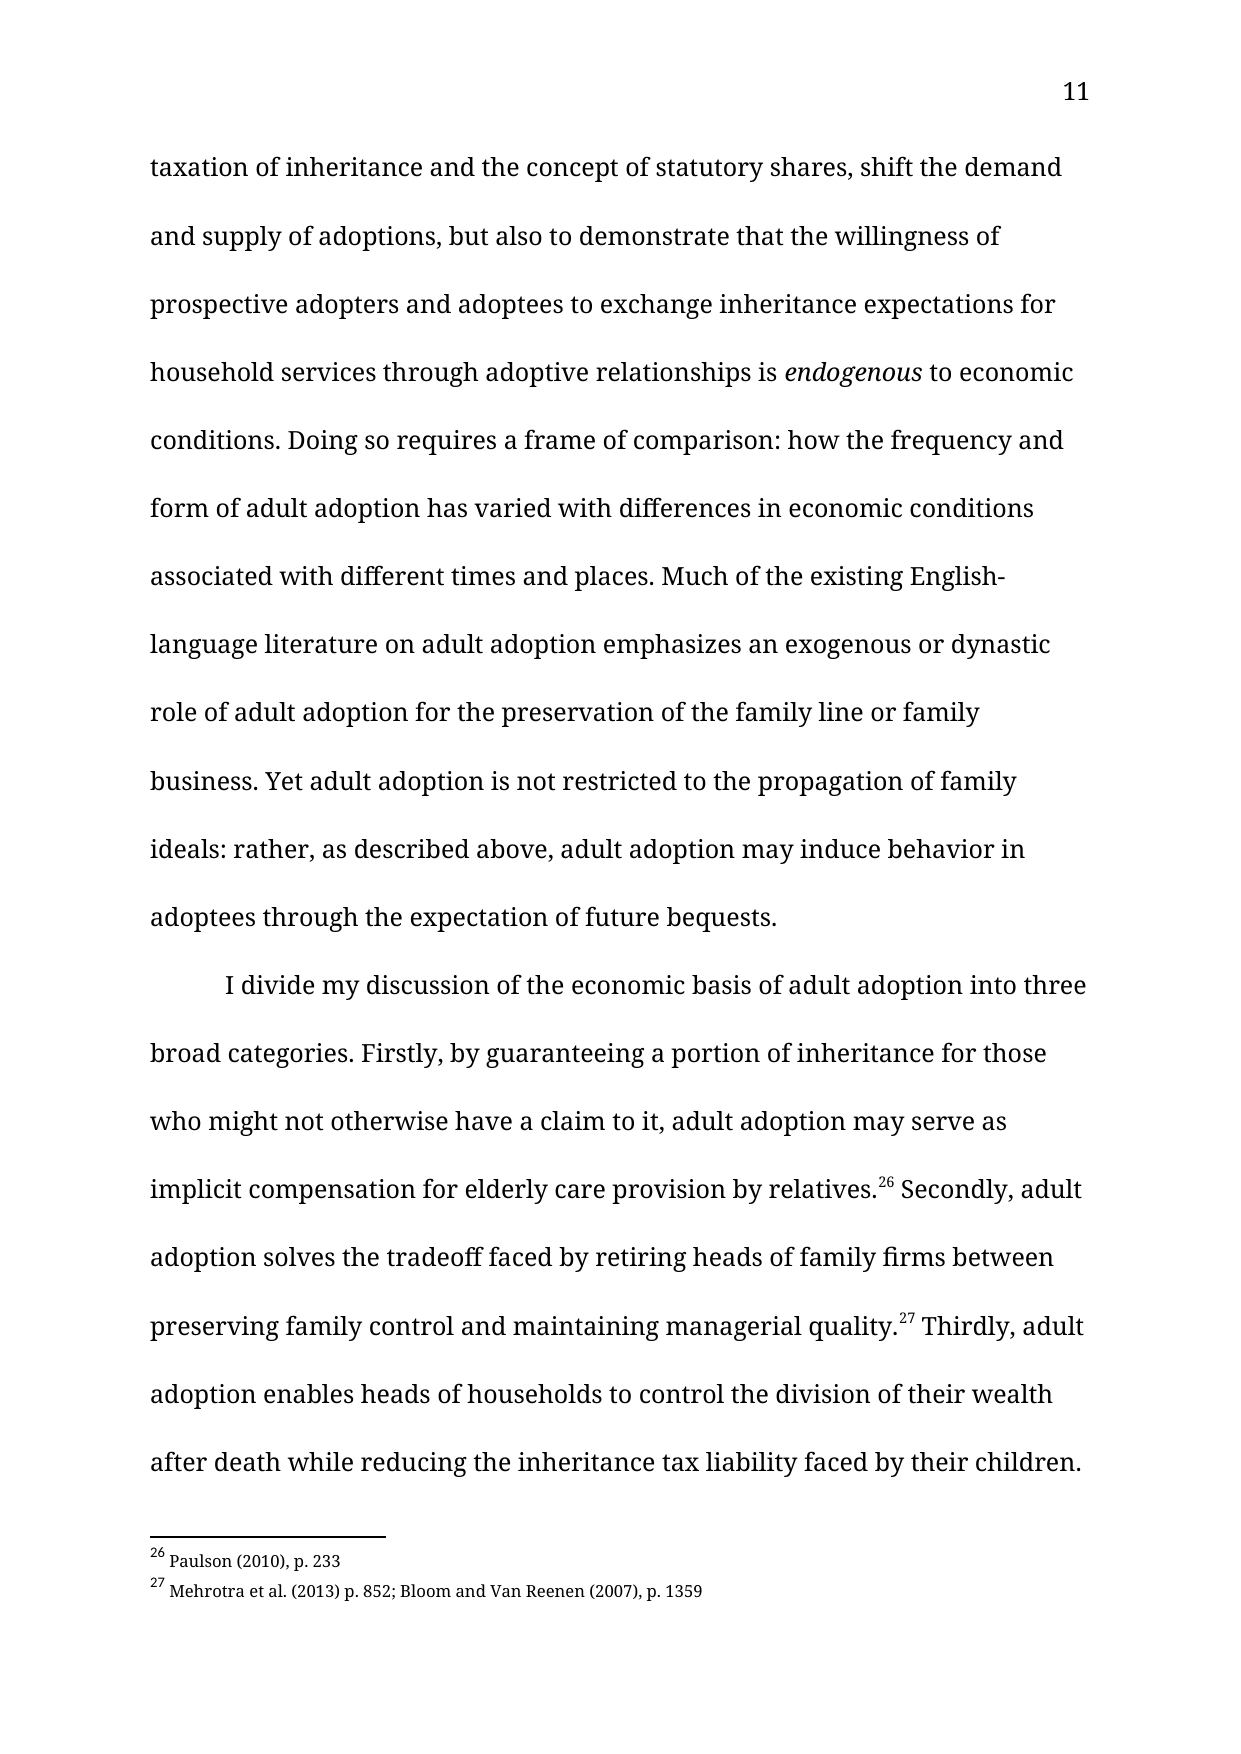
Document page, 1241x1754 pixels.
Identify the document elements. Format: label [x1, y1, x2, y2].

text [150, 150, 1090, 933]
text [150, 967, 1090, 1478]
